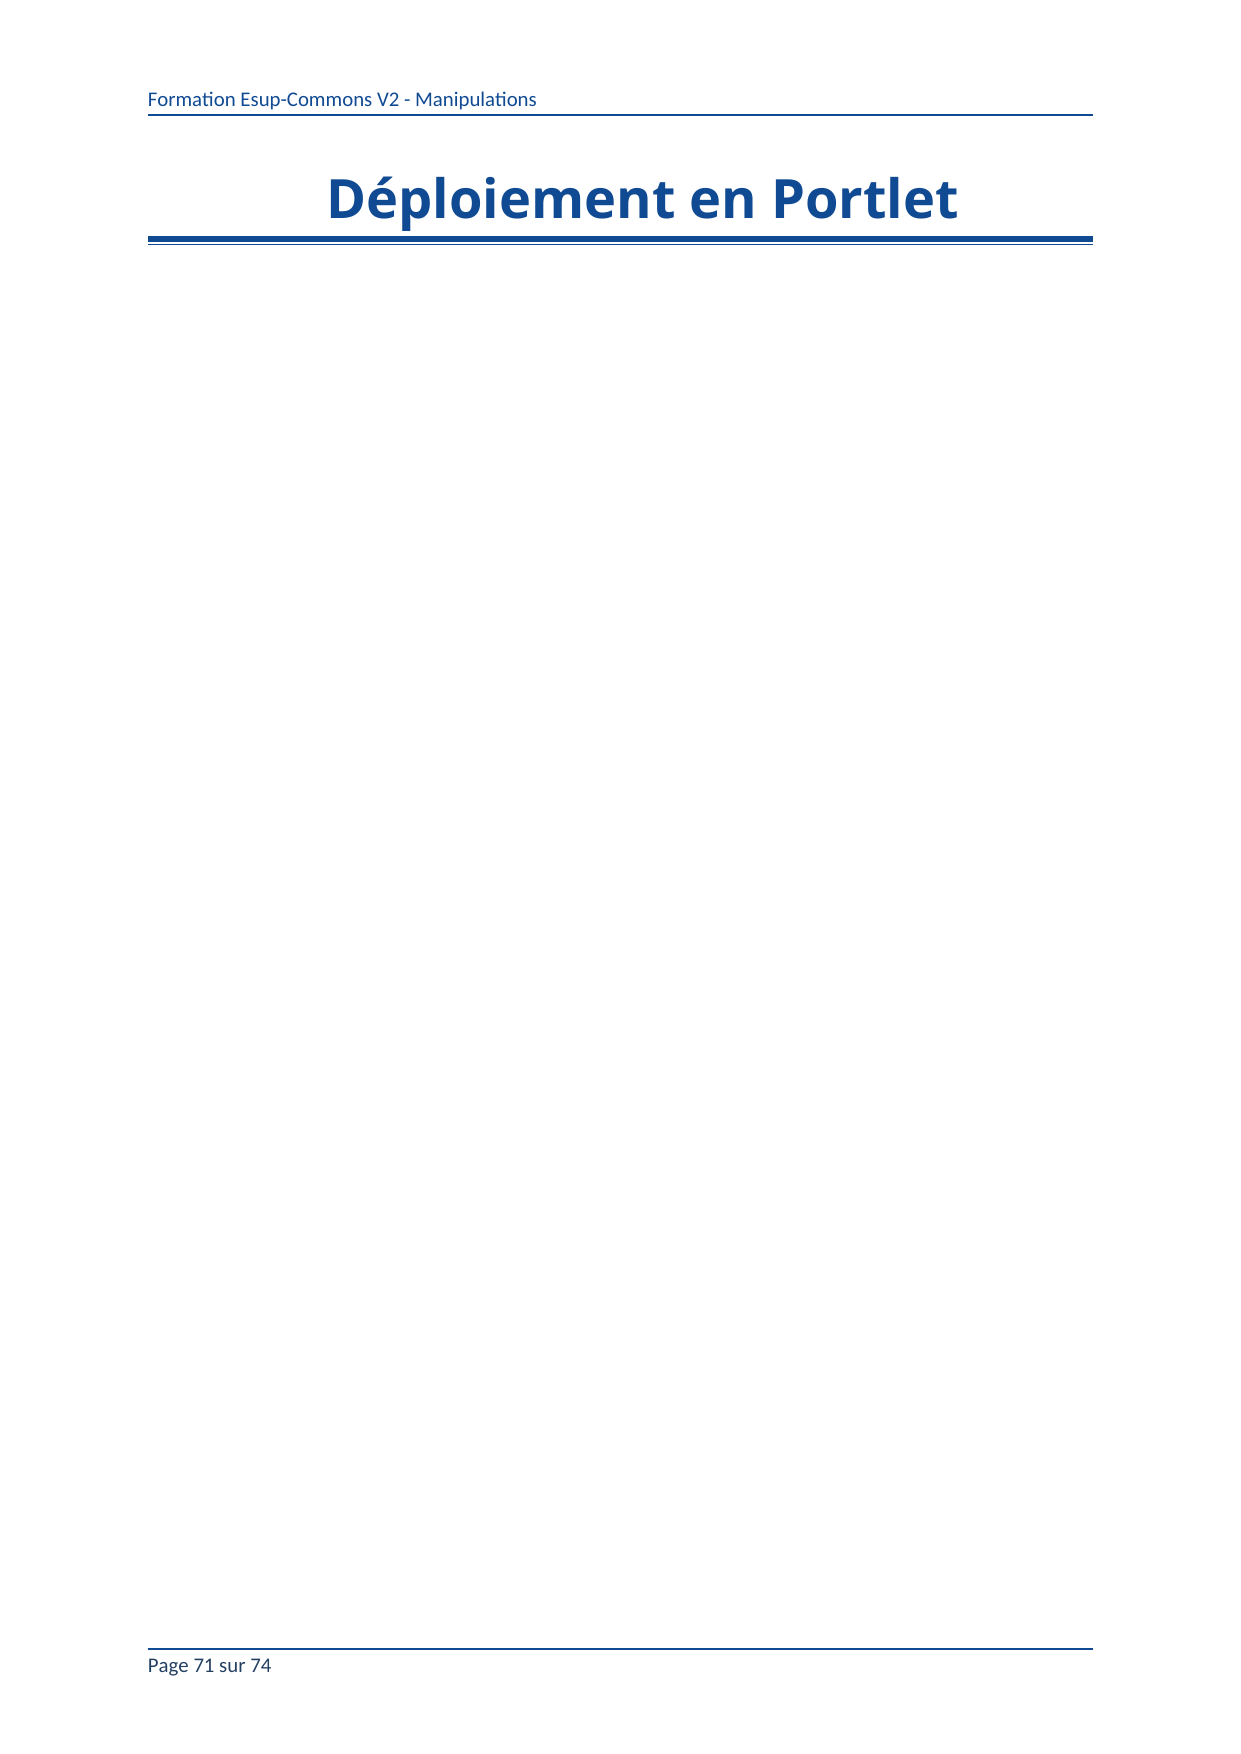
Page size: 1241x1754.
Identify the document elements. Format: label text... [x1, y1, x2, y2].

text Déploiement en Portlet [148, 160, 1093, 236]
